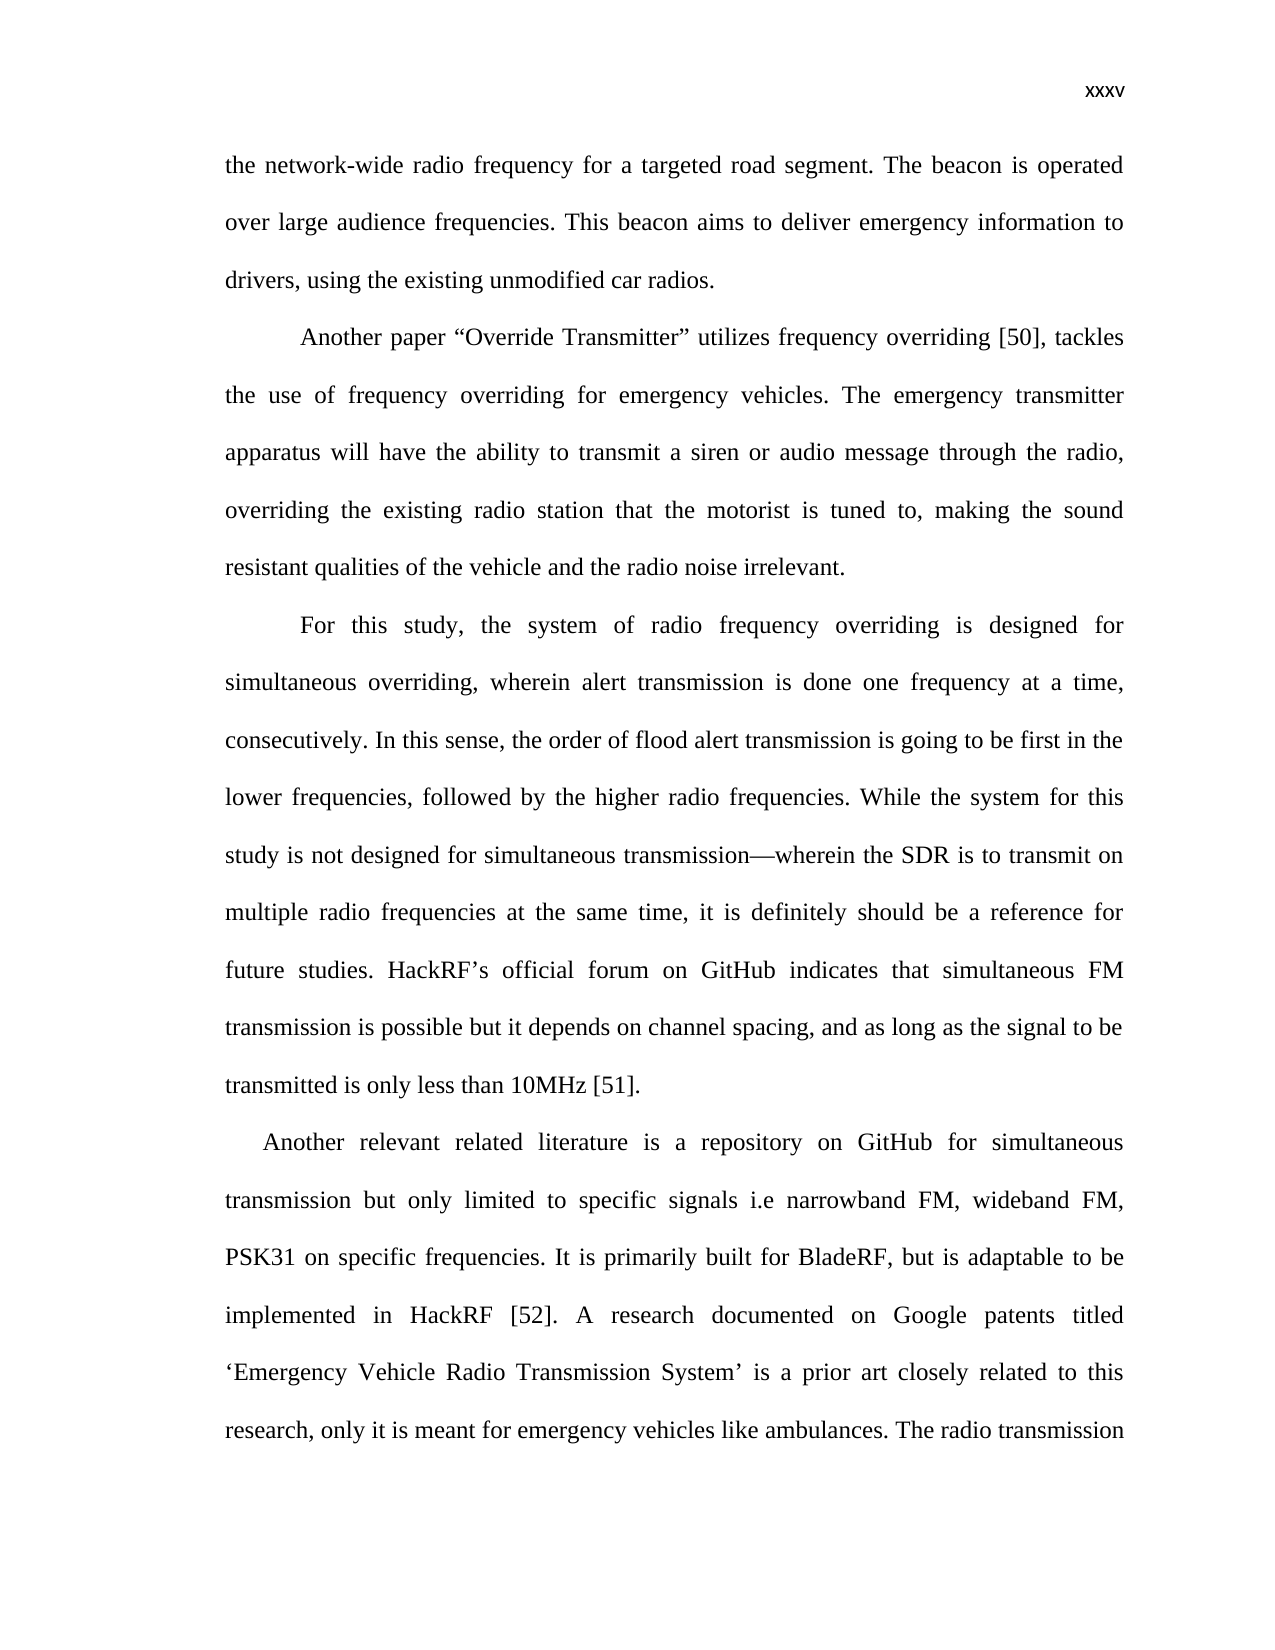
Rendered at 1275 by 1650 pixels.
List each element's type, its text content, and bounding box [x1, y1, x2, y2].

text For this study, the system of radio frequency overriding is designed for simultaneous overriding, wherein alert transmission is done one frequency at a time, consecutively. In this sense, the order of flood alert transmission is going to be first in the lower frequencies, followed by the higher radio frequencies. While the system for this study is not designed for simultaneous transmission—wherein the SDR is to transmit on multiple radio frequencies at the same time, it is definitely should be a reference for future studies. HackRF’s official forum on GitHub indicates that simultaneous FM transmission is possible but it depends on channel spacing, and as long as the signal to be transmitted is only less than 10MHz [51]. [225, 610, 1125, 1099]
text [225, 1127, 1125, 1444]
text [225, 150, 1125, 294]
text Another paper “Override Transmitter” utilizes frequency overriding [50], tackles the use of frequency overriding for emergency vehicles. The emergency transmitter apparatus will have the ability to transmit a siren or audio message through the radio, overriding the existing radio station that the motorist is tuned to, making the sound resistant qualities of the vehicle and the radio noise irrelevant. [225, 322, 1125, 581]
